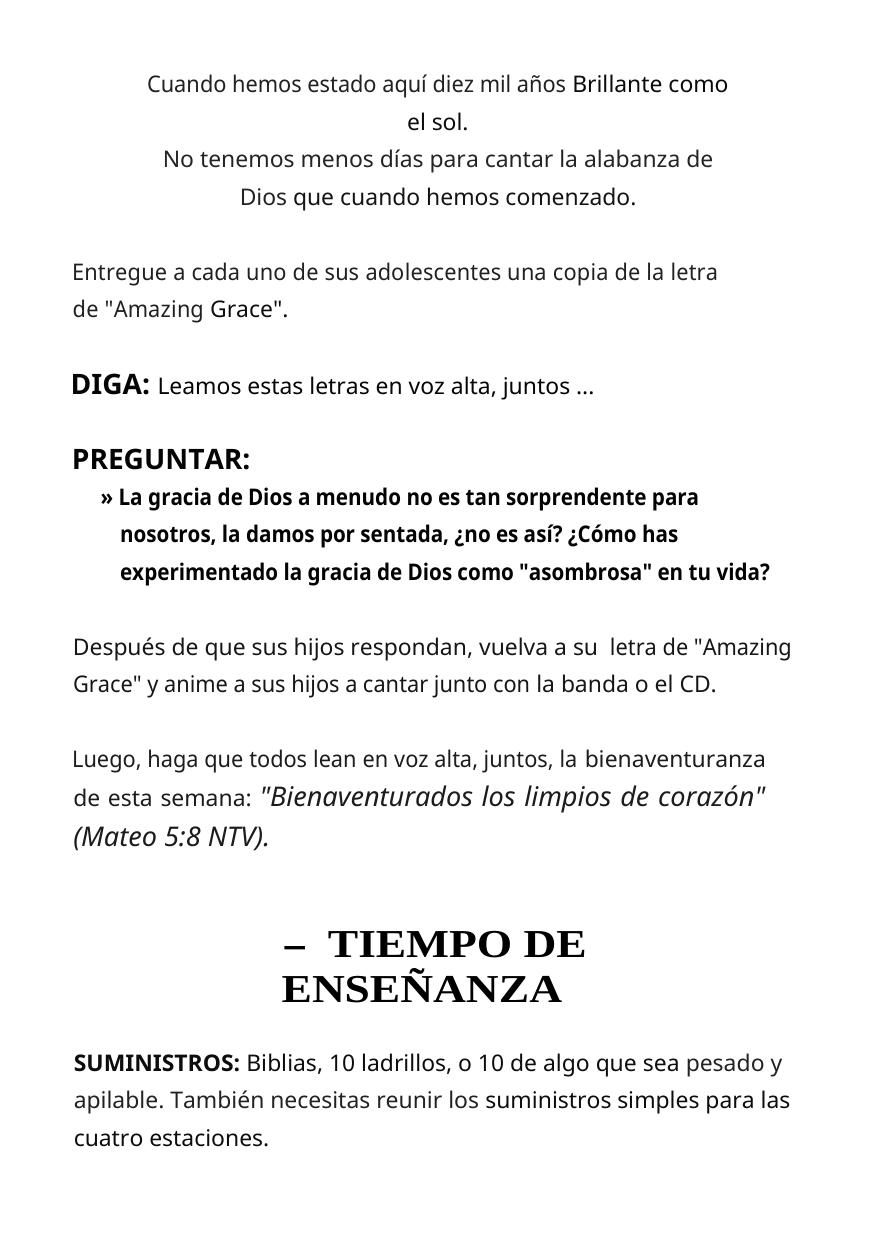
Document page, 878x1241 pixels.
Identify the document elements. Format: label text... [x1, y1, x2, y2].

text Luego, haga que todos lean en voz alta, juntos, la bienaventuranza de esta semana: "Bienaventurados los limpios de corazón" (Mateo 5:8 NTV). [72, 743, 766, 854]
text SUMINISTROS: Biblias, 10 ladrillos, o 10 de algo que sea pesado y apilable. También necesitas reunir los suministros simples para las cuatro estaciones. [73, 1047, 803, 1153]
text » La gracia de Dios a menudo no es tan sorprendente para nosotros, la damos por sentada, ¿no es así? ¿Cómo has experimentado la gracia de Dios como "asombrosa" en tu vida? [100, 481, 785, 587]
subtitle - TIEMPO DE ENSEÑANZA [281, 920, 818, 1011]
text DIGA: Leamos estas letras en voz alta, juntos ... [70, 364, 818, 403]
text No tenemos menos días para cantar la alabanza de Dios que cuando hemos comenzado. [142, 143, 734, 212]
text Después de que sus hijos respondan, vuelva a su letra de "Amazing Grace" y anime a sus hijos a cantar junto con la banda o el CD. [73, 631, 818, 699]
text PREGUNTAR: [72, 440, 818, 478]
text Cuando hemos estado aquí diez mil años Brillante como el sol. [141, 68, 734, 137]
text Entregue a cada uno de sus adolescentes una copia de la letra de "Amazing Grace". [72, 256, 720, 325]
